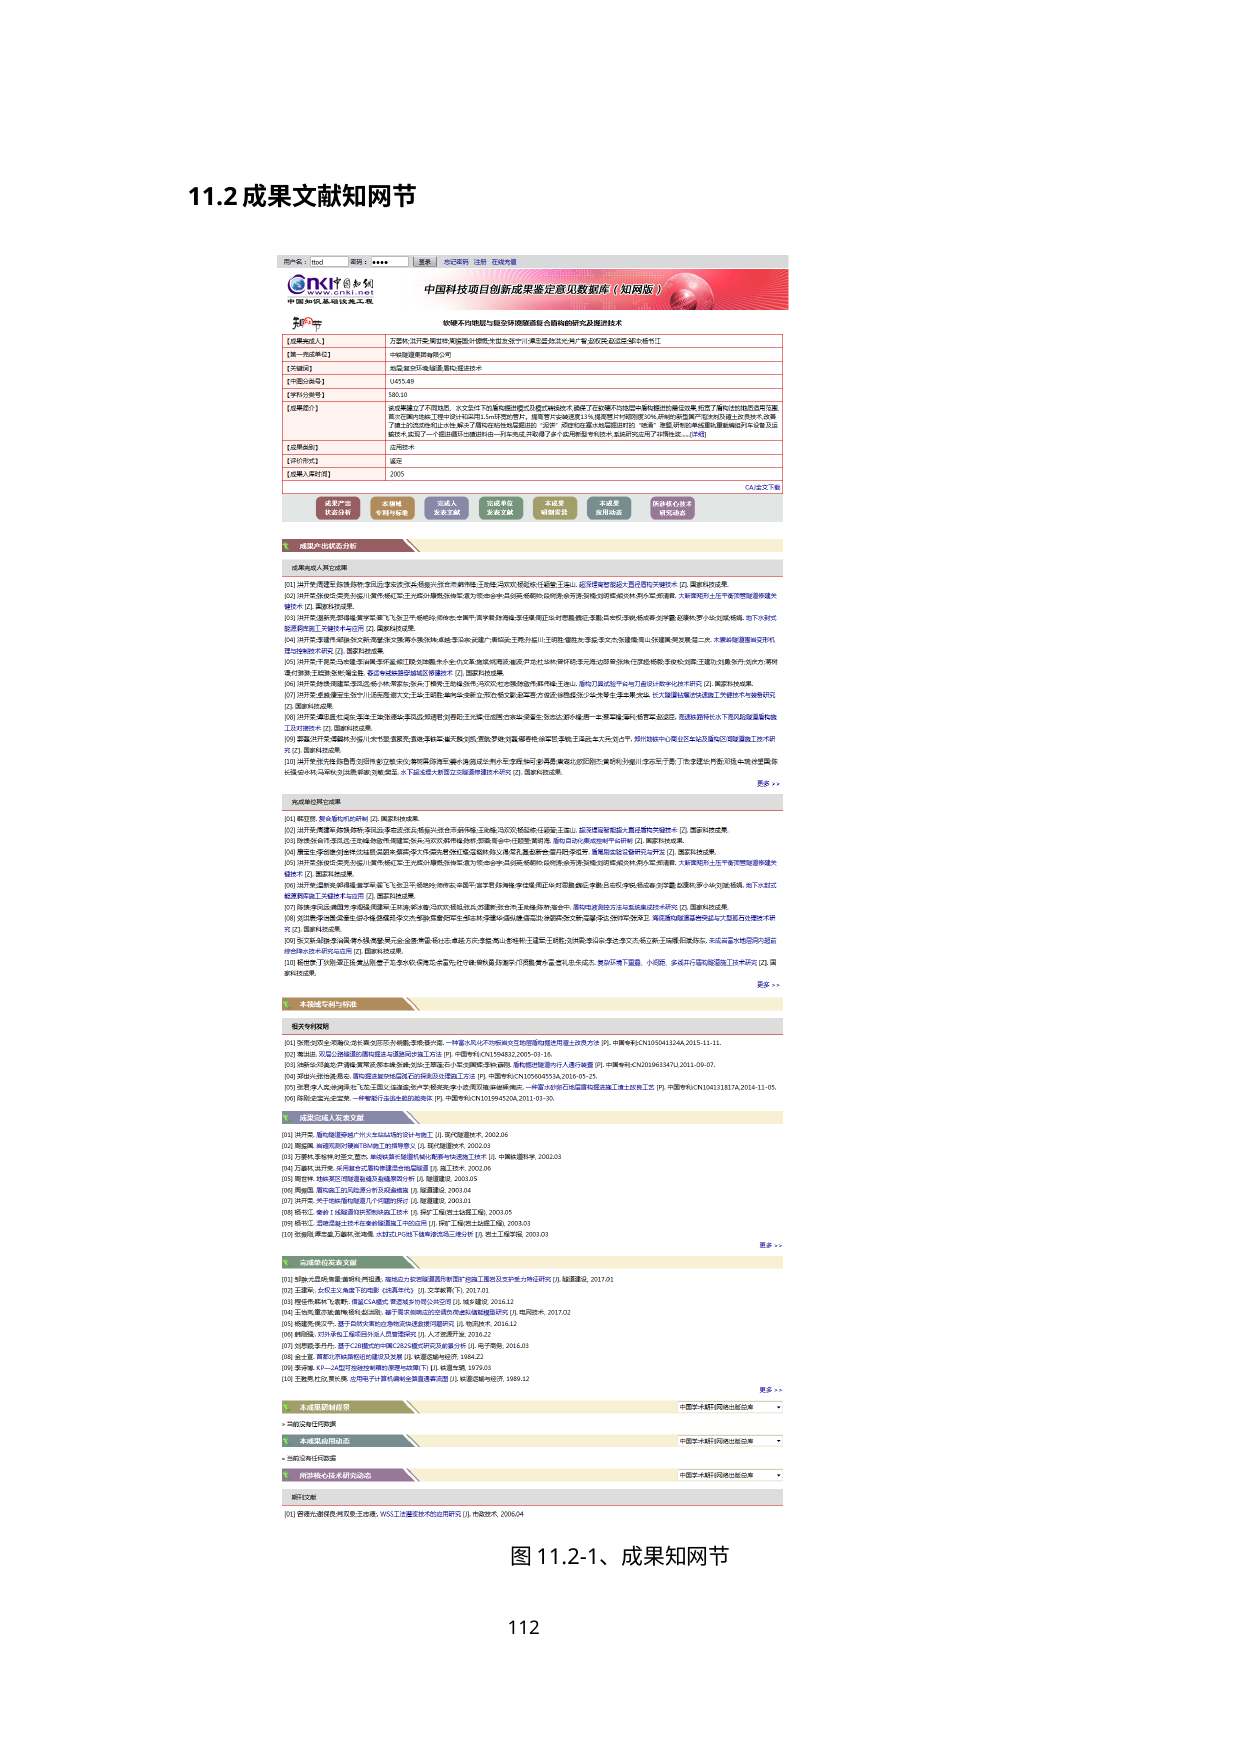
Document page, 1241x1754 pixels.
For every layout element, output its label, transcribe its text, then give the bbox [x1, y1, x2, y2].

picture [187, 254, 877, 1521]
text 图11.2-1、成果知网节 [187, 1538, 1053, 1571]
subtitle 11.2成果文献知网节 [187, 162, 1053, 227]
